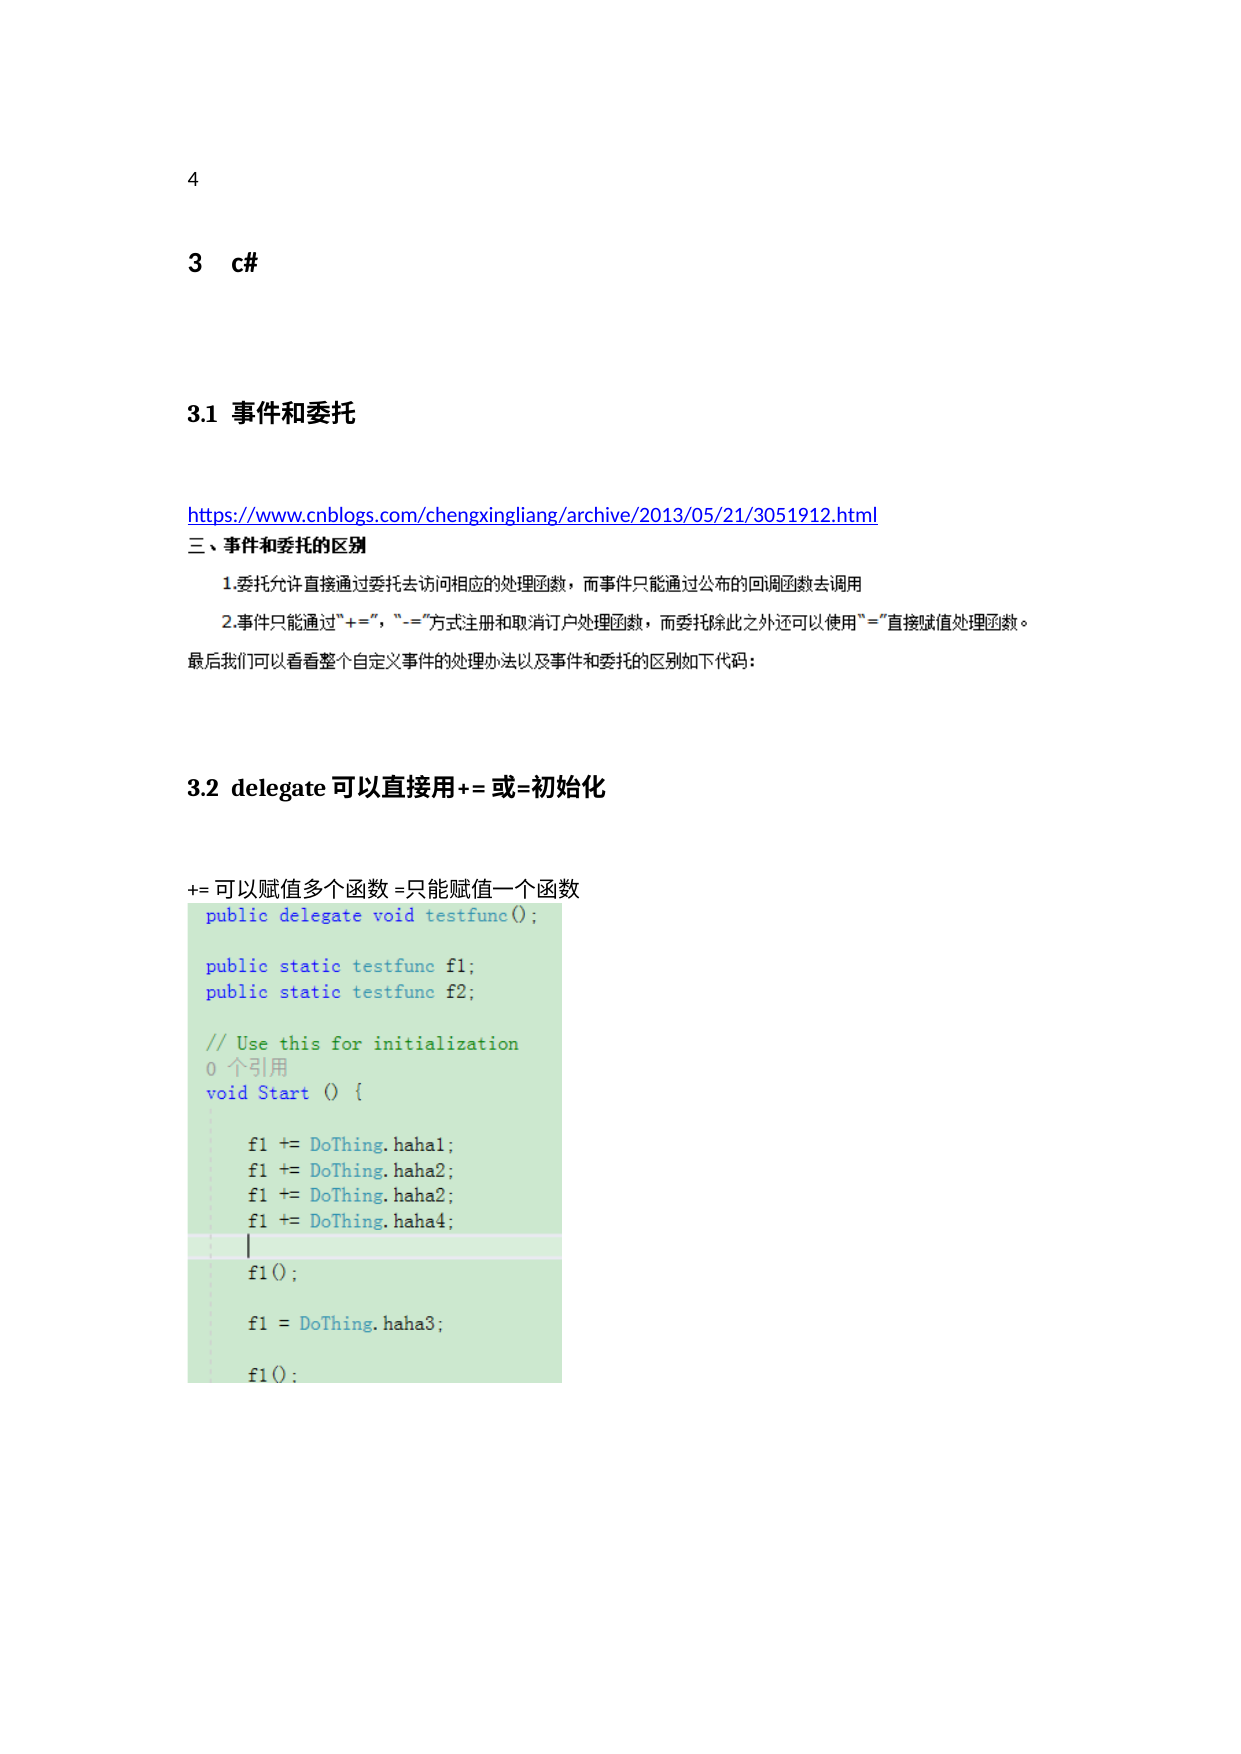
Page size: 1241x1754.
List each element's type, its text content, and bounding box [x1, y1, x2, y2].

picture [187, 530, 1053, 683]
subtitle 事件和委托 [187, 379, 1053, 444]
text += 可以赋值多个函数 =只能赋值一个函数 [187, 871, 1053, 904]
text https://www.cnblogs.com/chengxingliang/archive/2013/05/21/3051912.html [187, 498, 1053, 530]
subtitle c# [187, 230, 1053, 295]
subtitle delegate可以直接用+= 或=初始化 [187, 753, 1053, 818]
picture [187, 903, 562, 1383]
list 4 [187, 162, 1053, 194]
